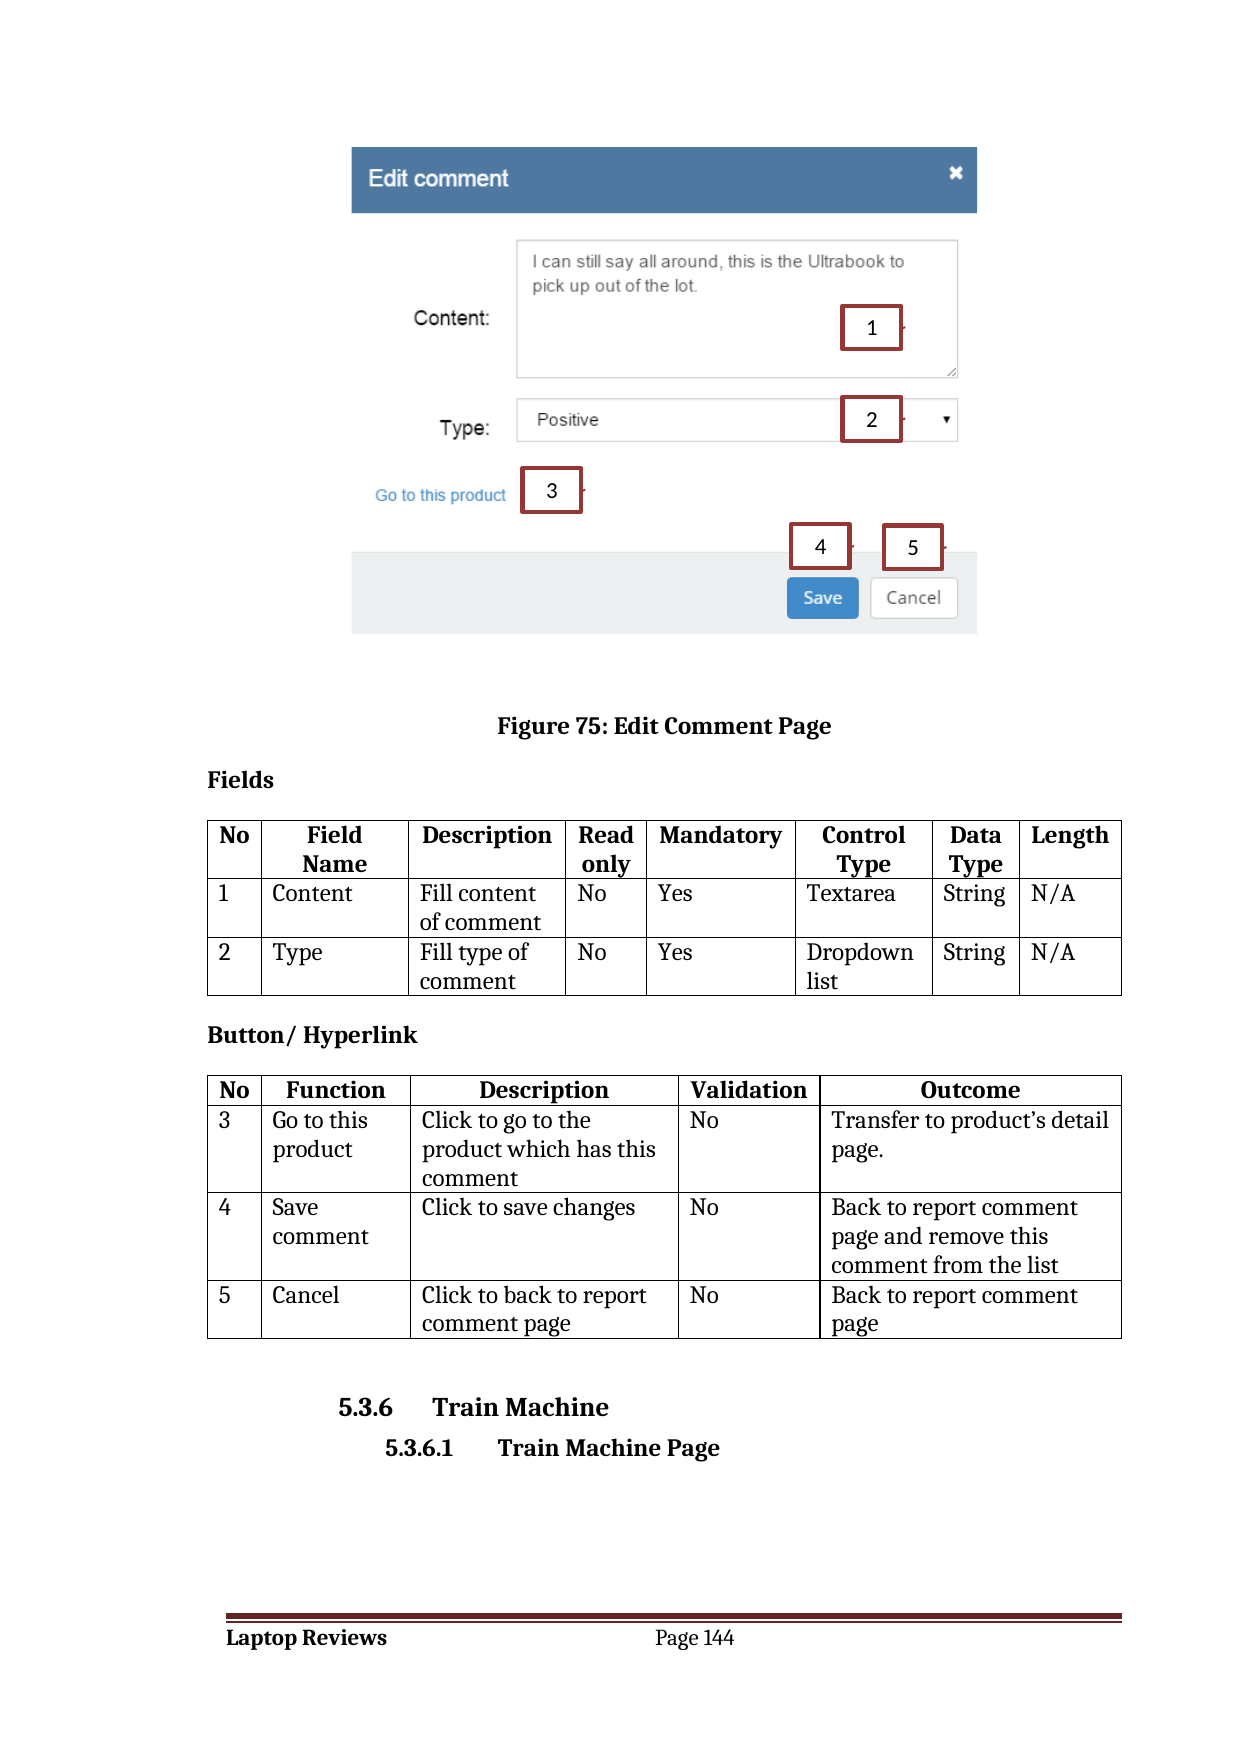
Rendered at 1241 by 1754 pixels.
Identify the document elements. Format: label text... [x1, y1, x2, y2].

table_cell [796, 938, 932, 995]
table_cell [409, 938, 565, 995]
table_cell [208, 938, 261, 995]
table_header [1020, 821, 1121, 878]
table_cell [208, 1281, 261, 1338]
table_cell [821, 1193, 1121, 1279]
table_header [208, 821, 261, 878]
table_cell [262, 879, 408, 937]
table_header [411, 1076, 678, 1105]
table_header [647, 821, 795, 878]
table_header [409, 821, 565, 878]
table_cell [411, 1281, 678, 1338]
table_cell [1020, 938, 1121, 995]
text Figure 75: Edit Comment Page [207, 712, 1122, 741]
text Fields [207, 766, 1122, 794]
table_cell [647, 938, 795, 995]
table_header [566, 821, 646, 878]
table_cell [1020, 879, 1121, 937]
subtitle Train Machine Page [385, 1434, 1122, 1462]
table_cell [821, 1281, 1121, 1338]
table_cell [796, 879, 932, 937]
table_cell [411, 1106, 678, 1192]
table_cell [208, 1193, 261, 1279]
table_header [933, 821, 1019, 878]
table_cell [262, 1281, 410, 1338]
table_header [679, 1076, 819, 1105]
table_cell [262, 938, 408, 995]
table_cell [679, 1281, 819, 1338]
picture [351, 147, 978, 634]
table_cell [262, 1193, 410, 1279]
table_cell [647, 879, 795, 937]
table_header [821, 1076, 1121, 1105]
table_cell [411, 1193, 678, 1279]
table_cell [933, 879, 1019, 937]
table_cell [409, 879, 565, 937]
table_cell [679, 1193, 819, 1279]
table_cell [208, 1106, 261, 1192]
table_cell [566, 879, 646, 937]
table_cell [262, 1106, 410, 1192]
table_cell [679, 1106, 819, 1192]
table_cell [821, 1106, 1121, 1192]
text Button/ Hyperlink [207, 1021, 1122, 1050]
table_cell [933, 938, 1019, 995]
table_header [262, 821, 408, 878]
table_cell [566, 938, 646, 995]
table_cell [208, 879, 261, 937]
subtitle Train Machine [338, 1392, 1122, 1423]
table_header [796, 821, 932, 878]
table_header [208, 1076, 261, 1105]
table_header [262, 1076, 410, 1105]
